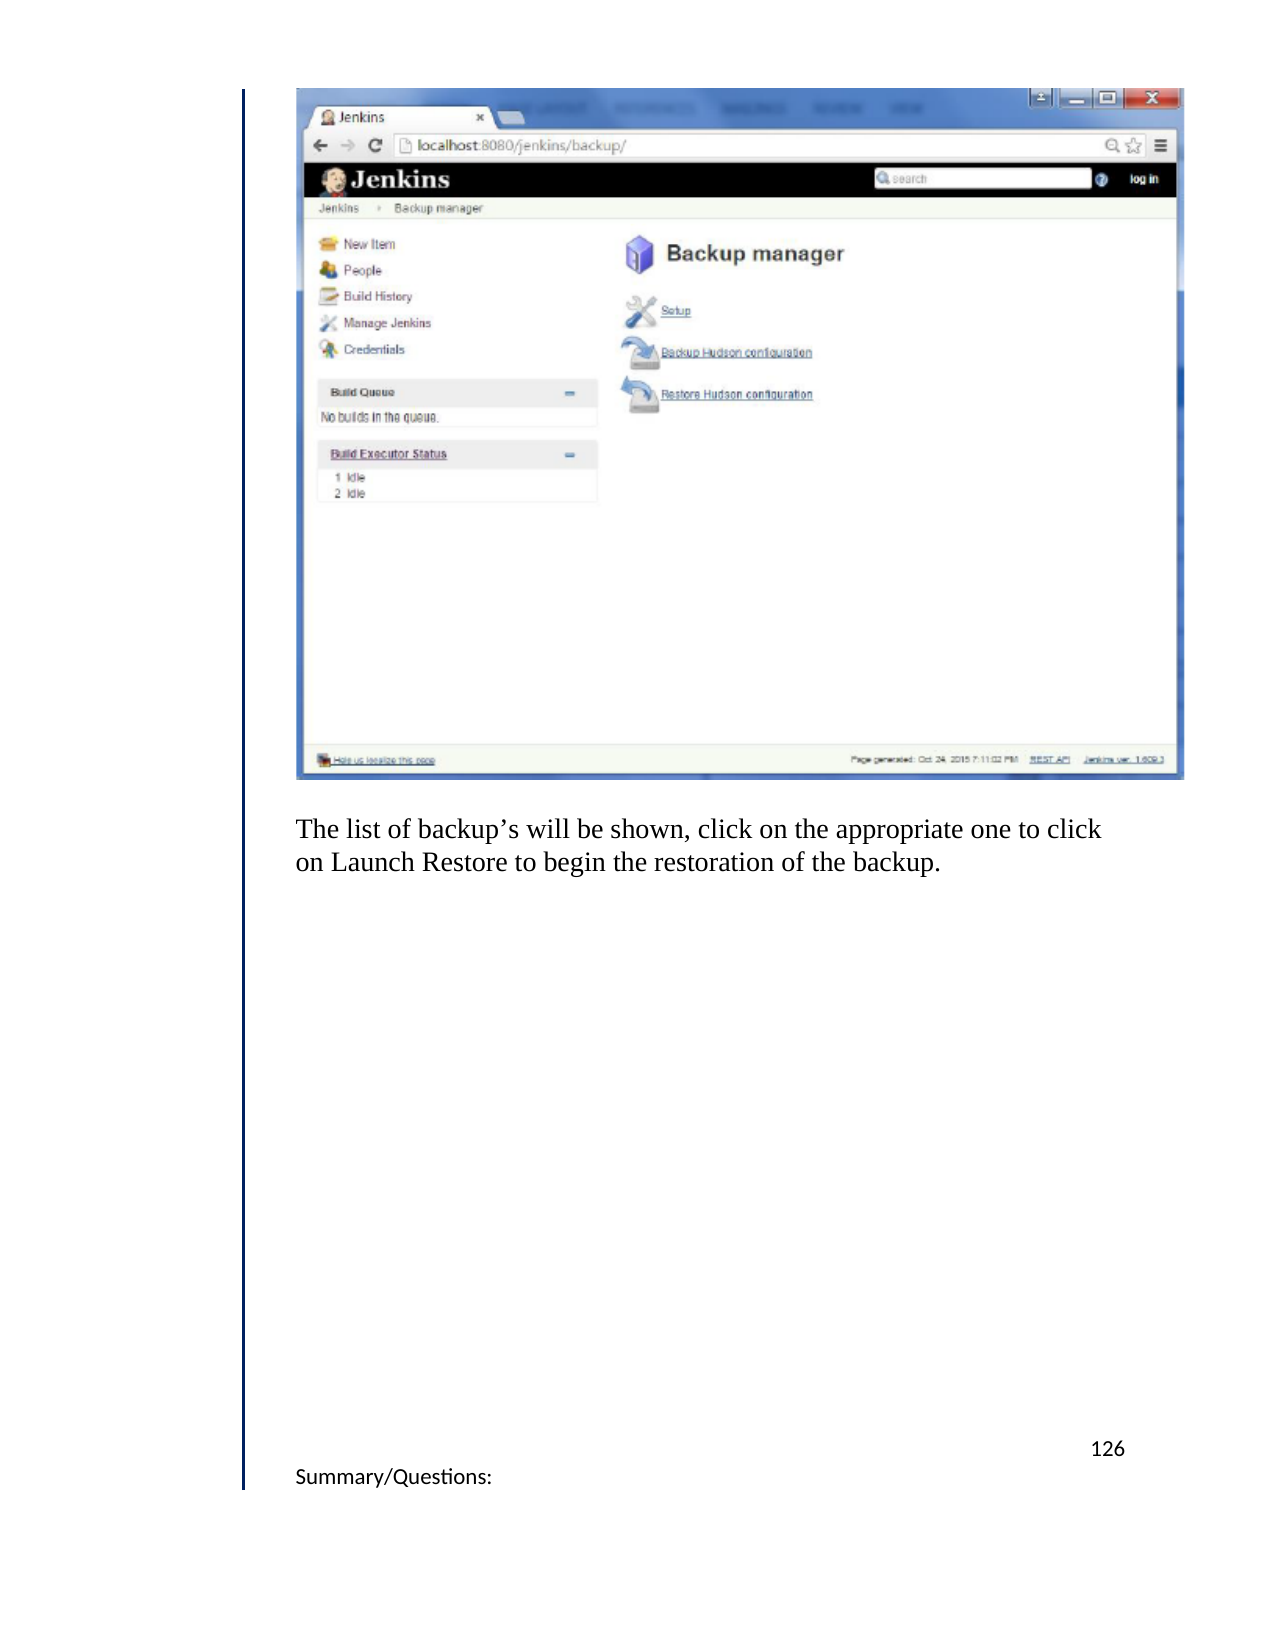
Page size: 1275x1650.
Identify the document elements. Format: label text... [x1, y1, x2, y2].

text The list of backup’s will be shown, click on the appropriate one to click on Launch Restore to begin the restoration of the backup. [295, 813, 1125, 877]
picture [295, 88, 1186, 780]
